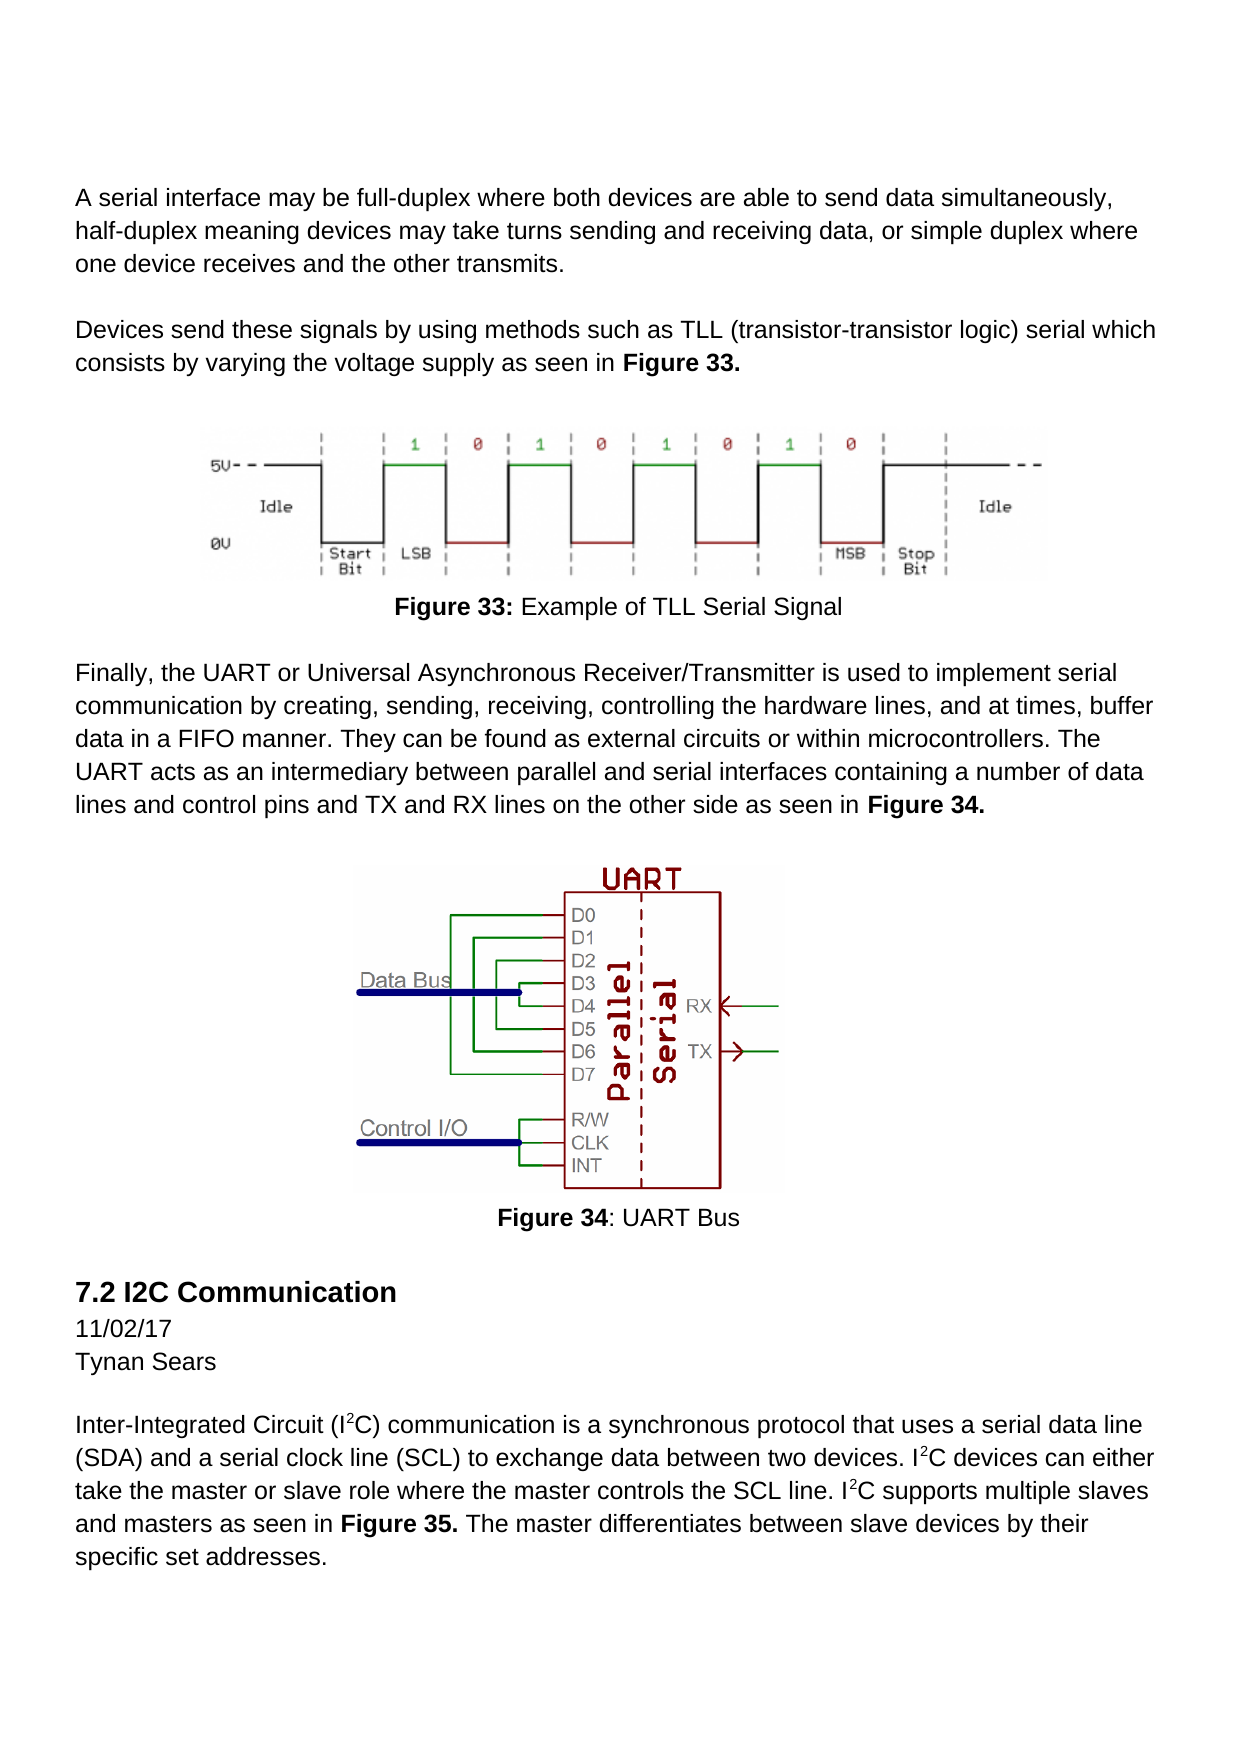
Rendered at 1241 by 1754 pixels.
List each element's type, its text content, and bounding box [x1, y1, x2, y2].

picture [171, 414, 1066, 588]
text Finally, the UART or Universal Asynchronous Receiver/Transmitter is used to implement serial communication by creating, sending, receiving, controlling the hardware lines, and at times, buffer data in a FIFO manner. They can be found as external circuits or within microcontrollers. The UART acts as an intermediary between parallel and serial interfaces containing a number of data lines and control pins and TX and RX lines on the other side as seen in Figure 34. [75, 658, 1162, 819]
text A serial interface may be full-duplex where both devices are able to send data simultaneously, half-duplex meaning devices may take turns sending and receiving data, or simple duplex where one device receives and the other transmits. [75, 183, 1162, 278]
text Figure 33: Example of TLL Serial Signal [75, 592, 1162, 621]
text 7.2 I2C Communication [75, 1275, 1162, 1308]
text Tynan Sears [75, 1347, 1162, 1375]
text 11/02/17 [75, 1313, 1162, 1342]
text Devices send these signals by using methods such as TLL (transistor-transistor logic) serial which consists by varying the voltage supply as seen in Figure 33. [75, 315, 1162, 377]
text Figure 34: UART Bus [75, 1203, 1162, 1232]
text Inter-Integrated Circuit (I2C) communication is a synchronous protocol that uses a serial data line (SDA) and a serial clock line (SCL) to exchange data between two devices. I2C devices can either take the master or slave role where the master controls the SCL line. I2C supports multiple slaves and masters as seen in Figure 35. The master differentiates between slave devices by their specific set addresses. [75, 1410, 1162, 1571]
picture [344, 856, 893, 1200]
